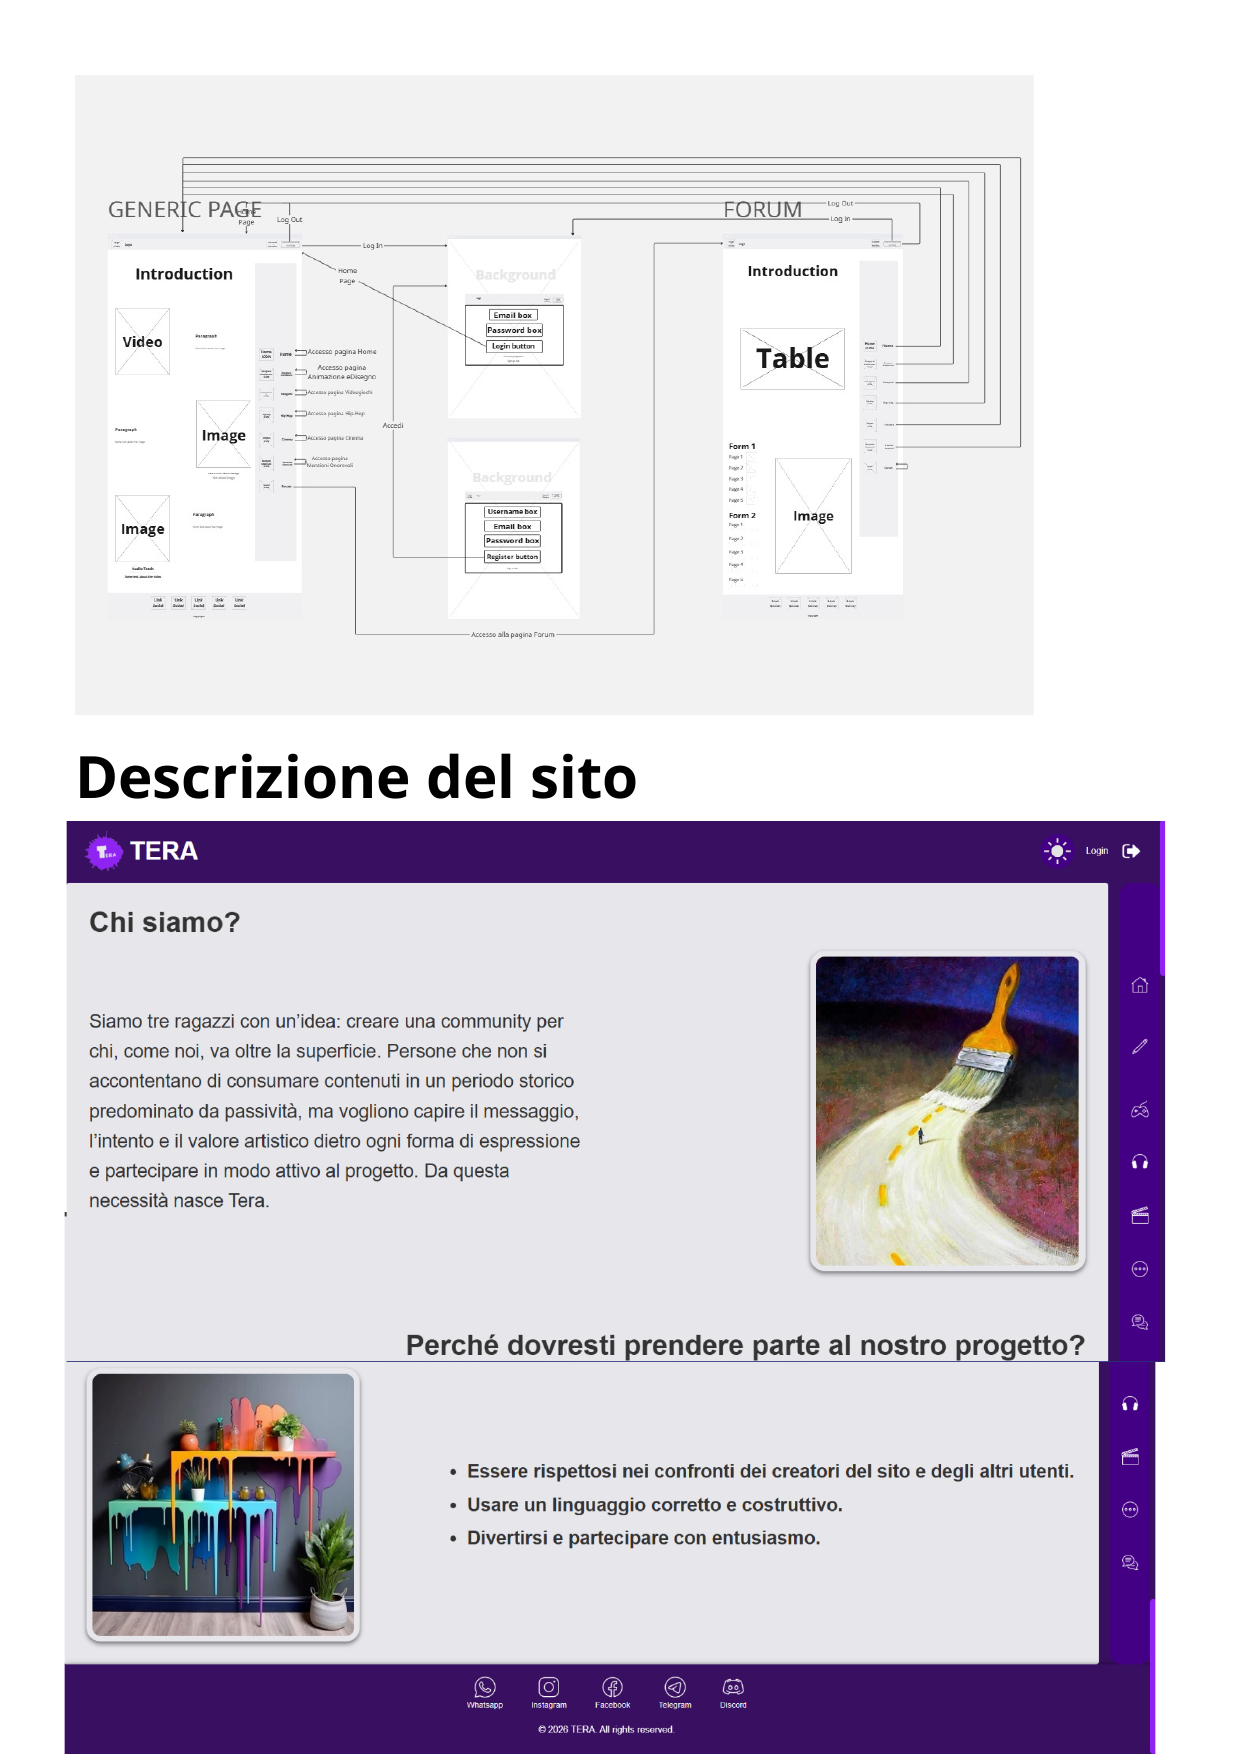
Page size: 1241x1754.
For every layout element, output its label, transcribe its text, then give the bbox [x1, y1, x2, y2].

picture [75, 75, 1034, 715]
picture [64, 821, 1166, 1754]
text Descrizione del sito [75, 736, 1165, 815]
